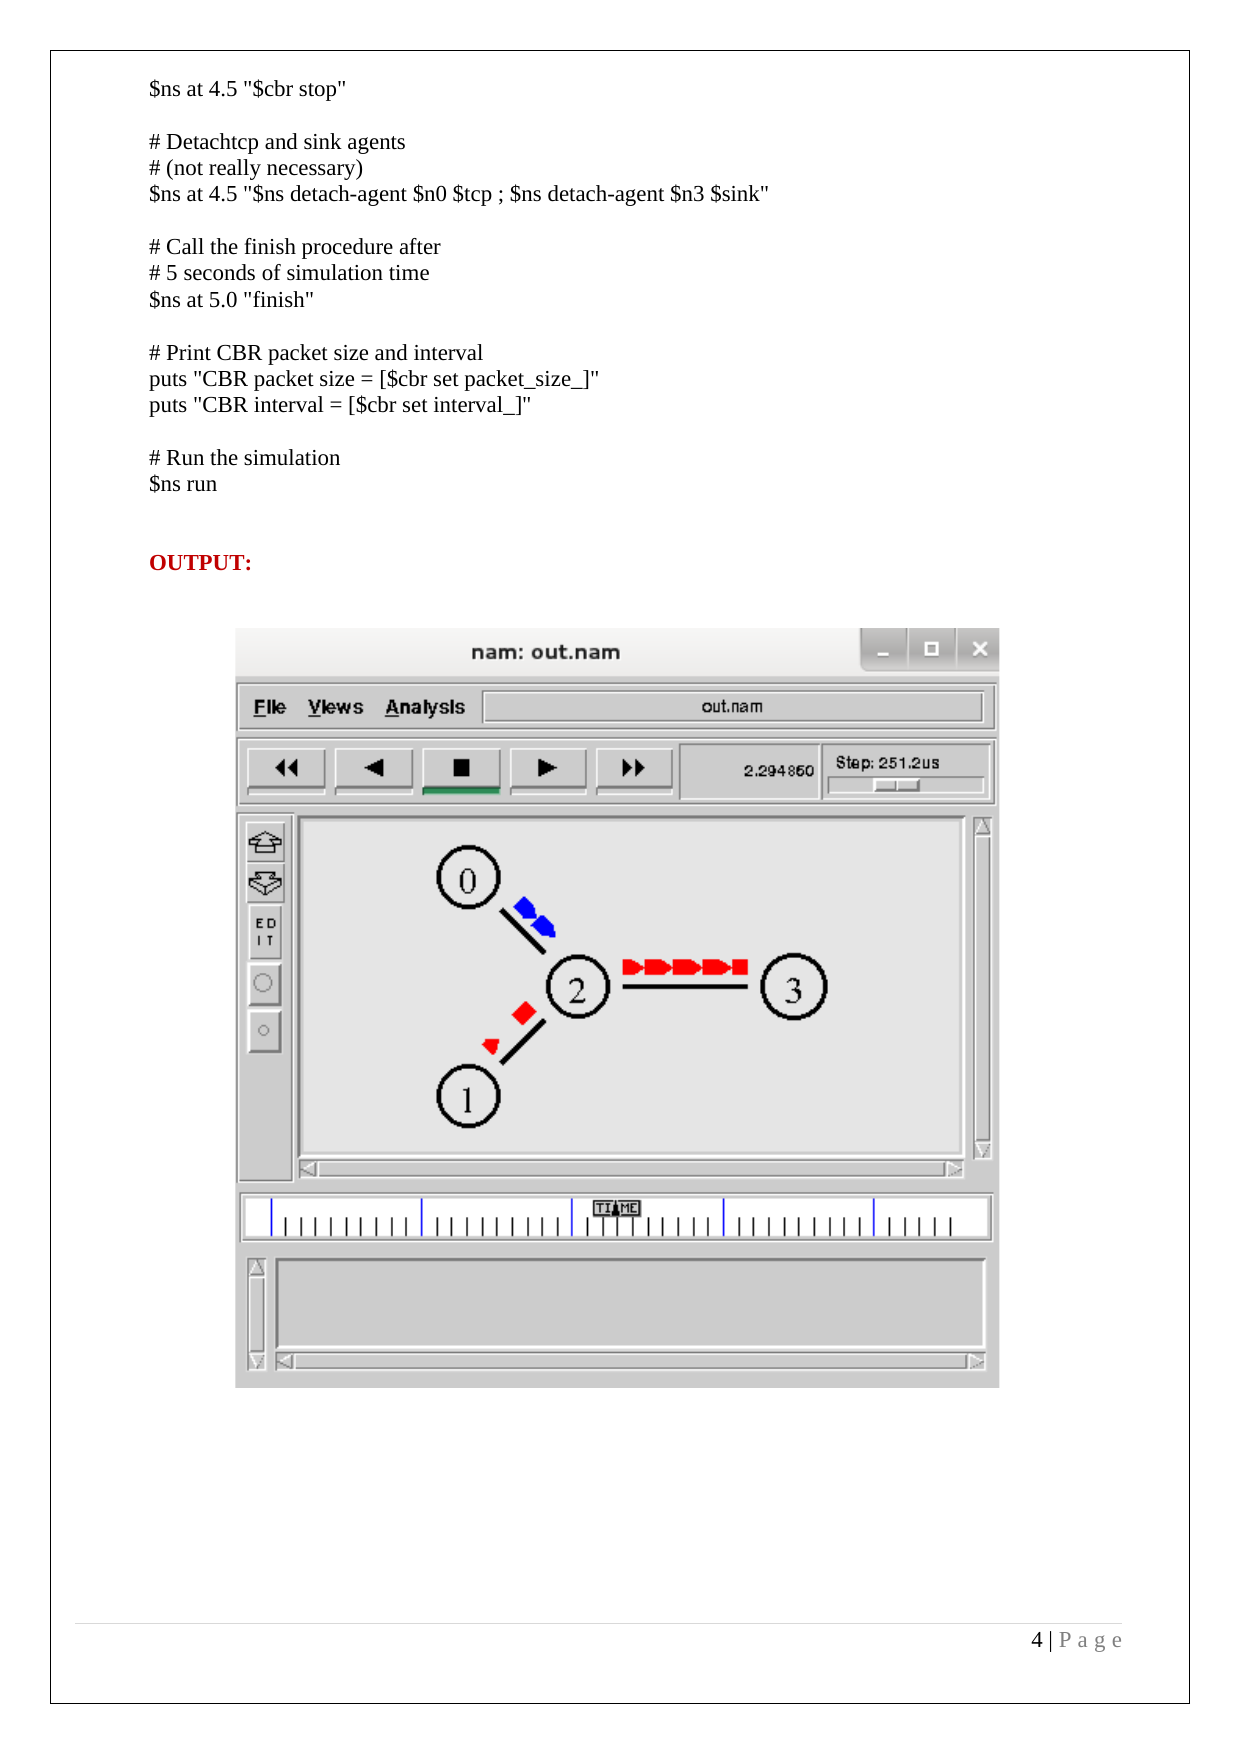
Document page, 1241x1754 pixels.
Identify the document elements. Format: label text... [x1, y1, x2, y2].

picture [235, 628, 1000, 1388]
text # (not really necessary) [149, 154, 1122, 180]
text $ns at 4.5 "$ns detach-agent $n0 $tcp ; $ns detach-agent $n3 $sink" [149, 180, 1122, 207]
text # Call the finish procedure after [149, 233, 1122, 259]
text # Print CBR packet size and interval [149, 338, 1122, 365]
text $ns run [149, 470, 1122, 497]
text # 5 seconds of simulation time [149, 259, 1122, 286]
text # Detachtcp and sink agents [149, 128, 1122, 154]
text $ns at 4.5 "$cbr stop" [149, 75, 1122, 101]
text # Run the simulation [149, 444, 1122, 470]
text OUTPUT: [149, 549, 1122, 576]
text puts "CBR interval = [$cbr set interval_]" [149, 391, 1122, 418]
text puts "CBR packet size = [$cbr set packet_size_]" [149, 365, 1122, 391]
text $ns at 5.0 "finish" [149, 286, 1122, 312]
